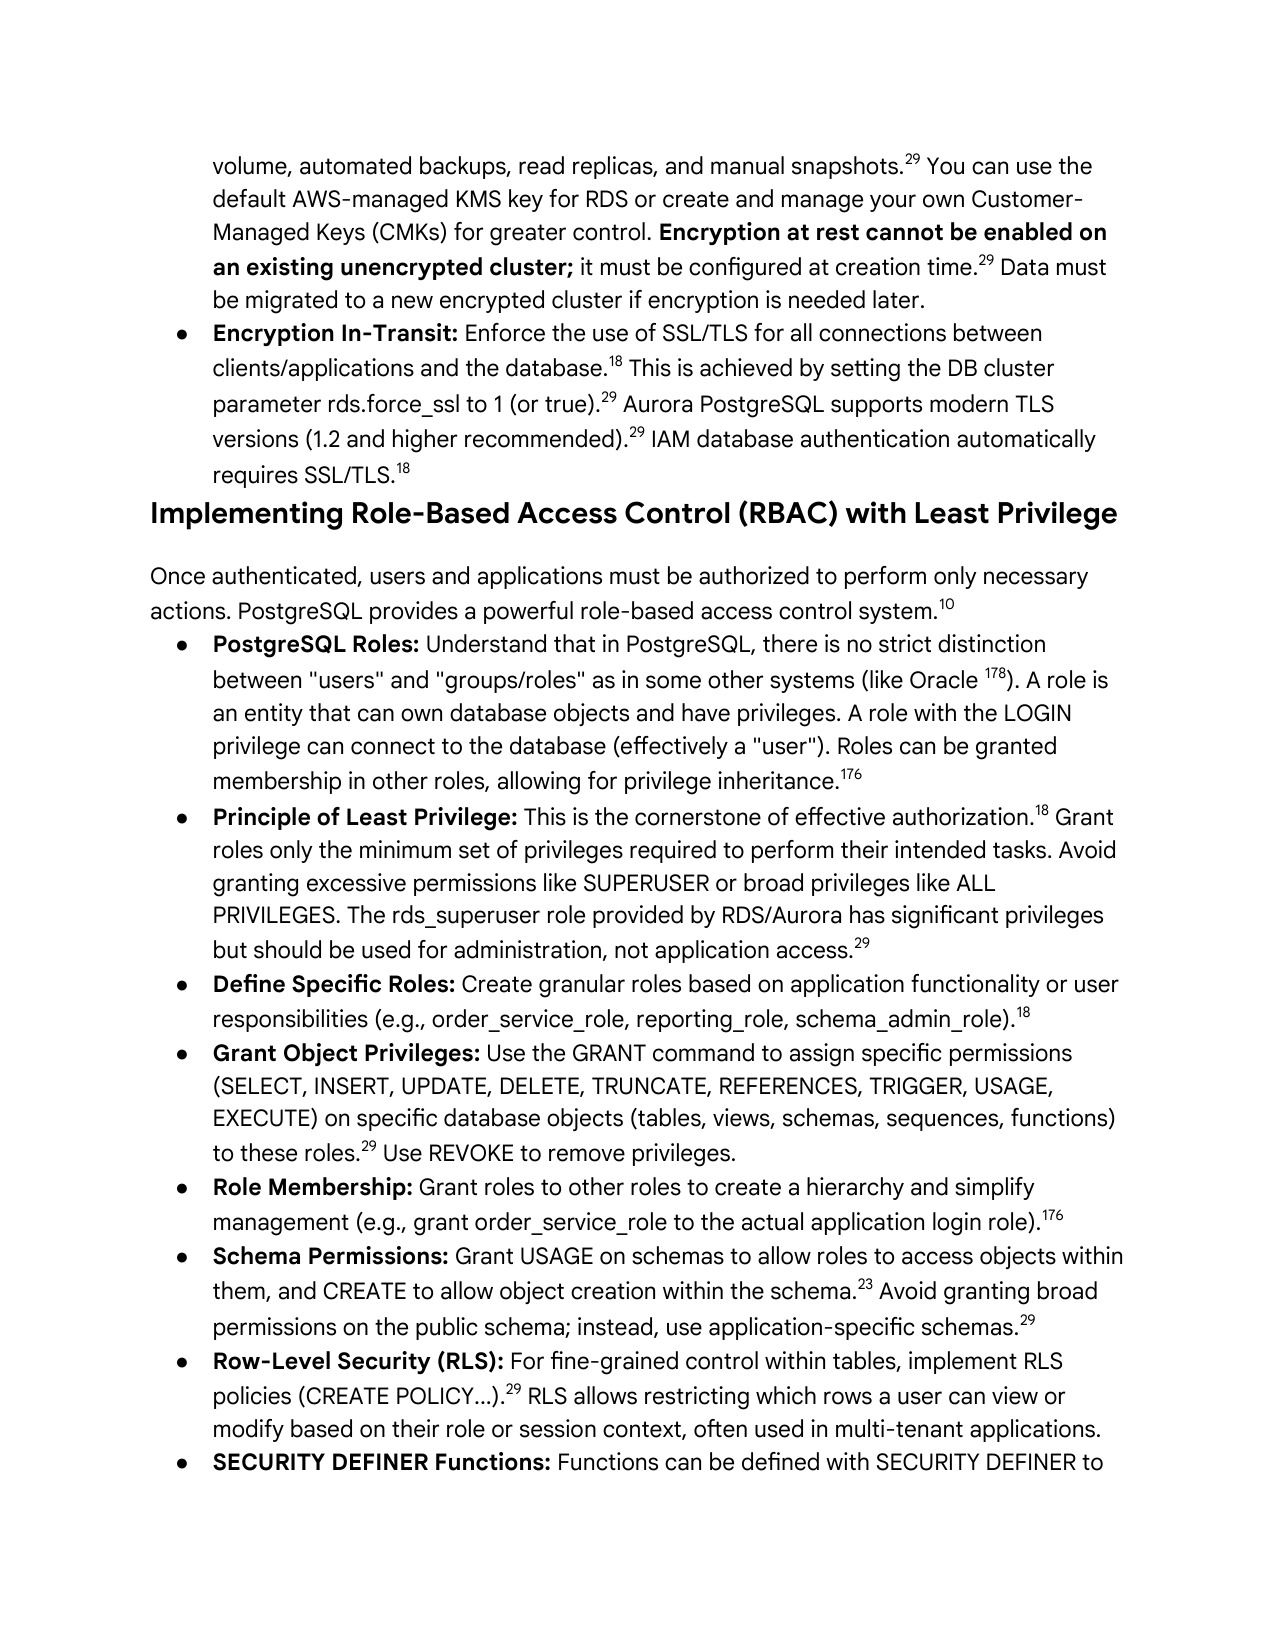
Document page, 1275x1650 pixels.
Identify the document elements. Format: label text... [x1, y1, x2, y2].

list Row-Level Security (RLS): For fine-grained control within tables, implement RLS policies (CREATE POLICY...).29 RLS allows restricting which rows a user can view or modify based on their role or session context, often used in multi-tenant applications. [175, 1347, 1125, 1444]
list Principle of Least Privilege: This is the cornerstone of effective authorization.18 Grant roles only the minimum set of privileges required to perform their intended tasks. Avoid granting excessive permissions like SUPERUSER or broad privileges like ALL PRIVILEGES. The rds_superuser role provided by RDS/Aurora has significant privileges but should be used for administration, not application access.29 [175, 801, 1125, 966]
list Role Membership: Grant roles to other roles to create a hierarchy and simplify management (e.g., grant order_service_role to the actual application login role).176 [175, 1173, 1125, 1238]
list Schema Permissions: Grant USAGE on schemas to allow roles to access objects within them, and CREATE to allow object creation within the schema.23 Avoid granting broad permissions on the public schema; instead, use application-specific schemas.29 [175, 1242, 1125, 1342]
text Once authenticated, users and applications must be authorized to perform only necessary actions. PostgreSQL provides a powerful role-based access control system.10 [150, 562, 1125, 626]
subtitle Implementing Role-Based Access Control (RBAC) with Least Privilege [150, 495, 1125, 532]
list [175, 1448, 1125, 1477]
list PostgreSQL Roles: Understand that in PostgreSQL, there is no strict distinction between "users" and "groups/roles" as in some other systems (like Oracle 178). A role is an entity that can own database objects and have privileges. A role with the LOGIN privilege can connect to the database (effectively a "user"). Roles can be granted membership in other roles, allowing for privilege inheritance.176 [175, 631, 1125, 796]
list Encryption In-Transit: Enforce the use of SSL/TLS for all connections between clients/applications and the database.18 This is achieved by setting the DB cluster parameter rds.force_ssl to 1 (or true).29 Aurora PostgreSQL supports modern TLS versions (1.2 and higher recommended).29 IAM database authentication automatically requires SSL/TLS.18 [175, 319, 1125, 491]
list Grant Object Privileges: Use the GRANT command to assign specific permissions (SELECT, INSERT, UPDATE, DELETE, TRUNCATE, REFERENCES, TRIGGER, USAGE, EXECUTE) on specific database objects (tables, views, schemas, sequences, functions) to these roles.29 Use REVOKE to remove privileges. [175, 1039, 1125, 1169]
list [175, 150, 1125, 315]
list Define Specific Roles: Create granular roles based on application functionality or user responsibilities (e.g., order_service_role, reporting_role, schema_admin_role).18 [175, 970, 1125, 1035]
